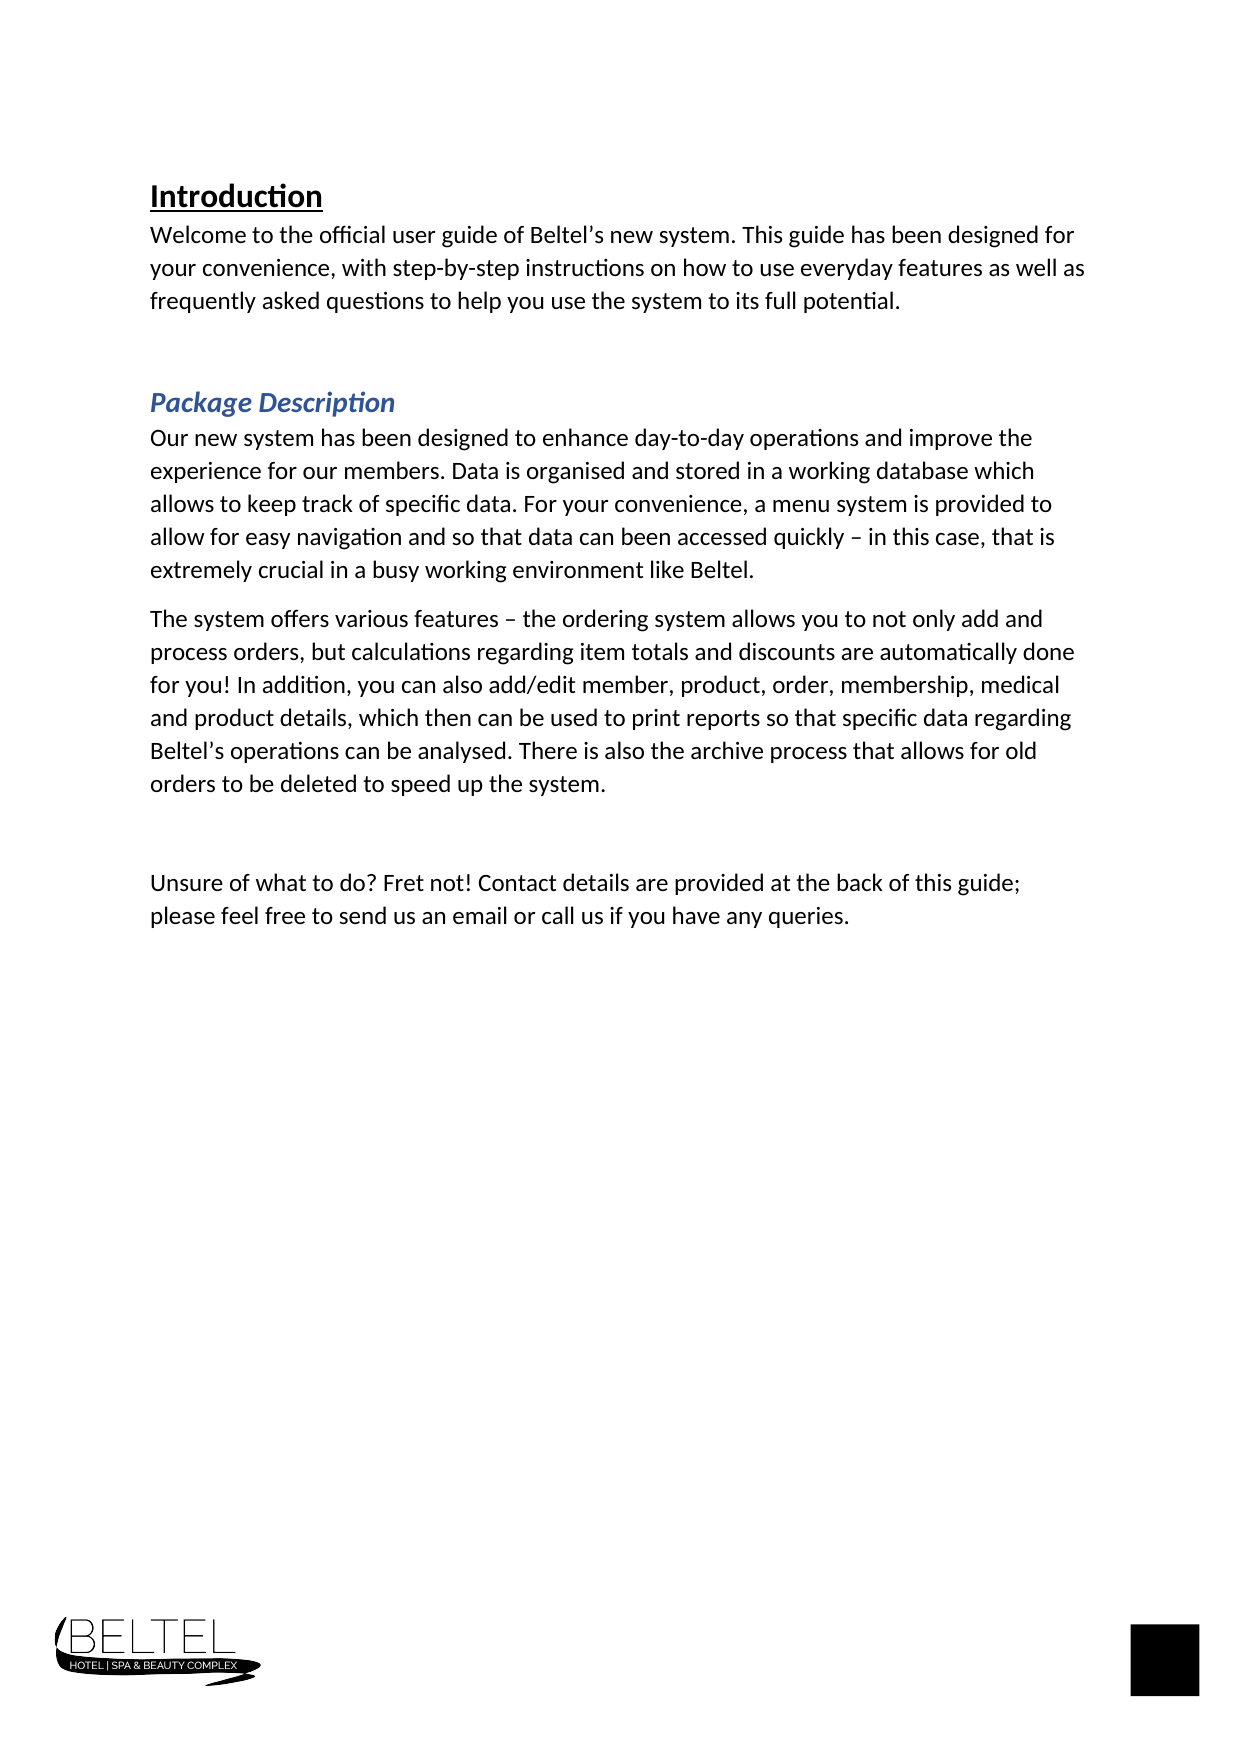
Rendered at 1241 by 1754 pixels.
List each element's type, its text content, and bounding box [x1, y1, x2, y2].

subtitle Package Description [150, 384, 1090, 419]
text Our new system has been designed to enhance day-to-day operations and improve the experience for our members. Data is organised and stored in a working database which allows to keep track of specific data. For your convenience, a menu system is provided to allow for easy navigation and so that data can been accessed quickly – in this case, that is extremely crucial in a busy working environment like Beltel. [150, 422, 1090, 584]
text Unsure of what to do? Fret not! Contact details are provided at the back of this guide; please feel free to send us an email or call us if you have any queries. [150, 867, 1090, 931]
text Welcome to the official user guide of Beltel’s new system. This guide has been designed for your convenience, with step-by-step instructions on how to use everyday features as well as frequently asked questions to help you use the system to its full potential. [150, 219, 1090, 315]
text The system offers various features – the ordering system allows you to not only add and process orders, but calculations regarding item totals and discounts are automatically done for you! In addition, you can also add/edit member, product, order, membership, medical and product details, which then can be used to print reports so that specific data regarding Beltel’s operations can be analysed. There is also the archive process that allows for old orders to be deleted to speed up the system. [150, 604, 1090, 799]
picture [54, 1612, 261, 1686]
subtitle Introduction [150, 175, 1090, 216]
